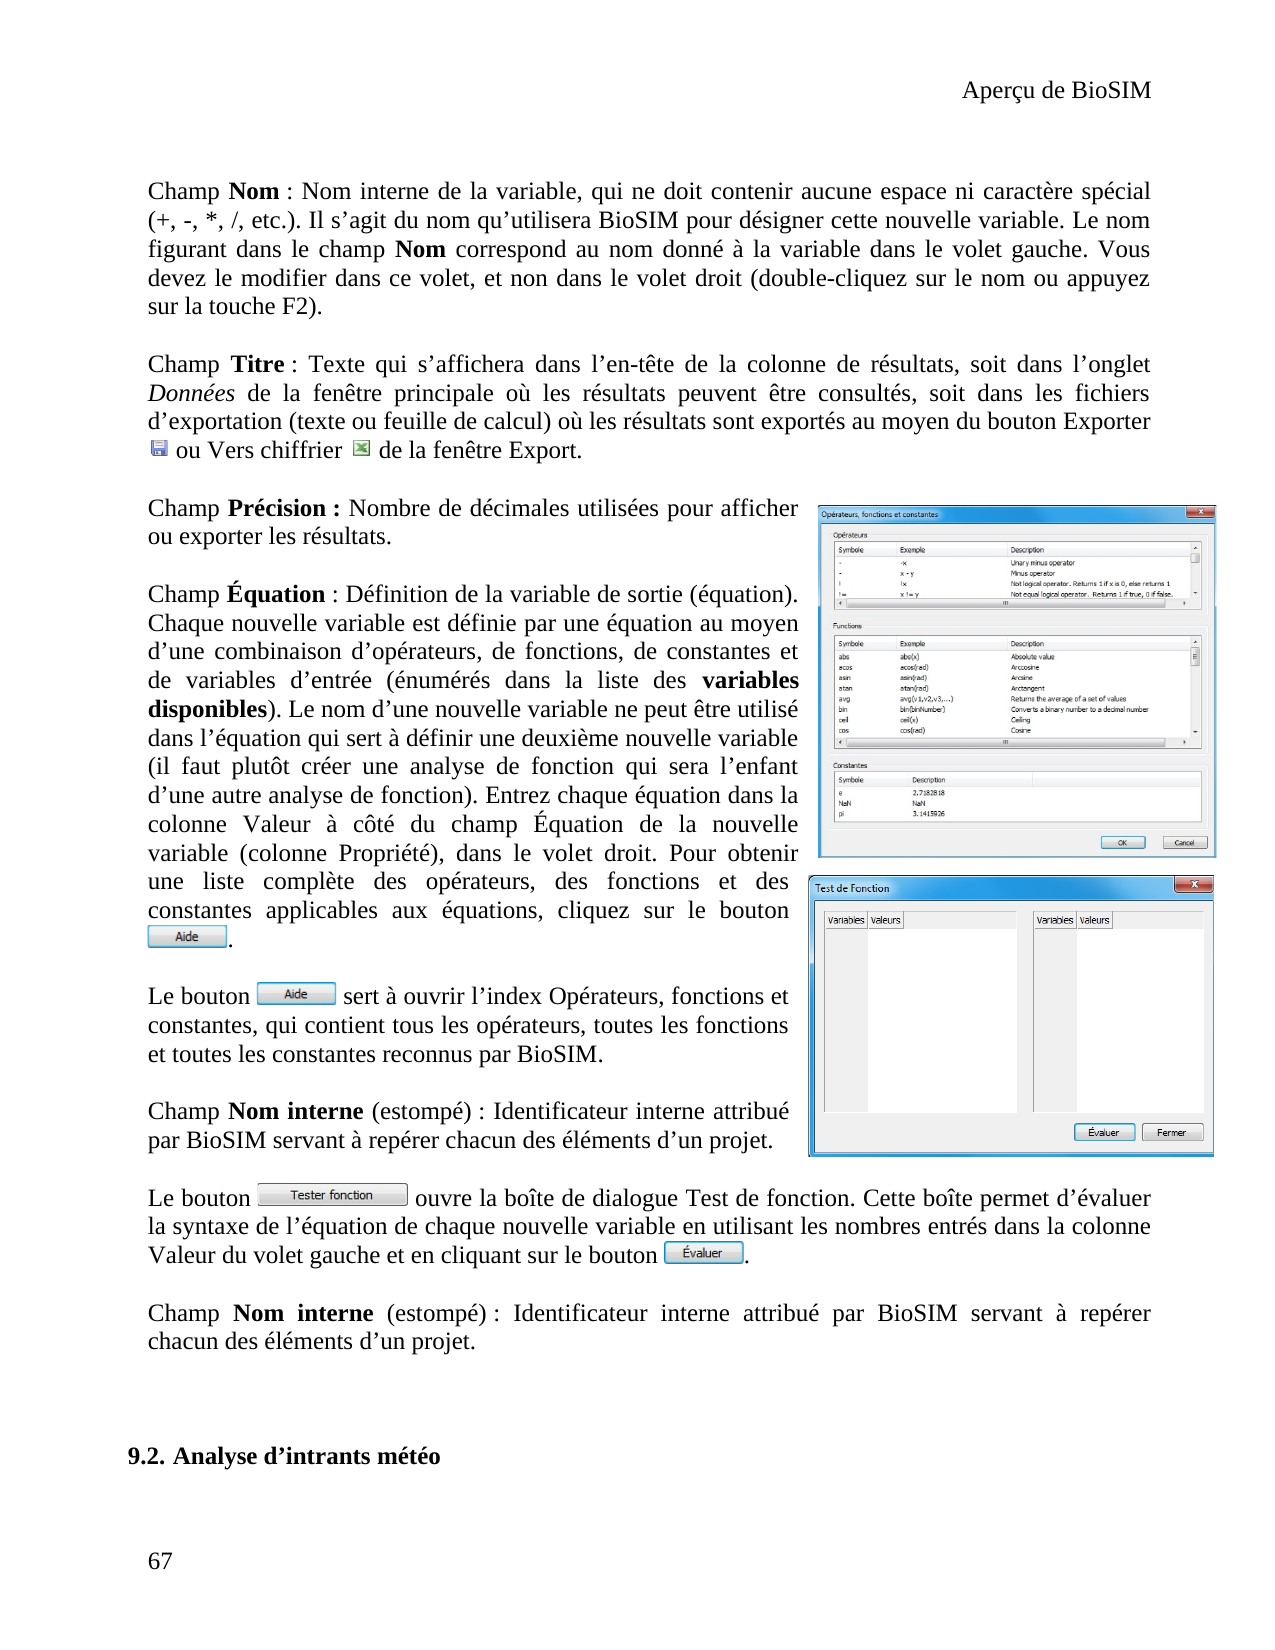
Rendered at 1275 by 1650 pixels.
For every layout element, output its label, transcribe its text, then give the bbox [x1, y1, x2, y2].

picture [816, 505, 1217, 856]
picture [664, 1241, 744, 1264]
picture [257, 1183, 408, 1206]
subtitle Analyse d’intrants météo [128, 1441, 1152, 1470]
picture [147, 925, 228, 948]
text Le bouton ouvre la boîte de dialogue Test de fonction. Cette boîte permet d’évaluer la syntaxe de l’équation de chaque nouvelle variable en utilisant les nombres entrés dans du volet gauche et en cliquant sur le bouton . [148, 1183, 1152, 1269]
picture [147, 436, 170, 459]
text Champ Titre : Texte qui s’affichera dans l’en-tête de la colonne de résultats, soit dans l’onglet Données de la fenêtre principale où les résultats peuvent être consultés, soit dans les fichiers d’exportation (texte ou feuille de calcul) où les résultats sont exportés au moyen du bouton Exporter ou Vers chiffrier de [148, 349, 1152, 464]
picture [348, 436, 373, 459]
picture [808, 875, 1214, 1157]
picture [256, 982, 337, 1005]
text Champ Nom : Nom interne de la variable, qui ne doit contenir aucune espace ni caractère spécial (+, -, *, /, etc.). Il s’agit du nom qu’utilisera BioSIM pour désigner cette nouvelle variable. Le nom figurant dans le champ Nom correspond au nom donné à la variable dans le volet gauche. Vous devez le modifier dans ce volet, et non dans le volet droit (double-cliquez sur le nom ou appuyez sur la touche F2). [148, 176, 1152, 320]
text Champ Équation : Définition de la variable de sortie (équation). Chaque nouvelle variable est définie par une équation au moyen d’une combinaison d’opérateurs, de fonctions, de constantes et de variables d’entrée (énumérés dans la liste des variables disponibles). Le nom d’une nouvelle variable ne peut être utilisé dans l’équation qui sert à définir une deuxième nouvelle variable (il faut plutôt créer une analyse de fonction qui sera l’enfant d’une autre analyse de fonction). Entrez chaque équation dans à côté du champ Équation de la nouvelle variable (colonne Propriété), dans le volet droit. Pour obtenir une liste complète des opérateurs, des fonctions et des constantes applicables aux équations, cliquez sur le bouton . [148, 579, 1152, 953]
text Champ Nom interne (estompé) : Identificateur interne attribué par BioSIM servant à repérer chacun des éléments d’un projet. [148, 1298, 1152, 1355]
text Le bouton sert à ouvrir l’index Opérateurs, fonctions et constantes, qui contient tous les opérateurs, toutes les fonctions et toutes les constantes reconnus par BioSIM. [148, 981, 808, 1068]
text Champ Nom interne (estompé) : Identificateur interne attribué par BioSIM servant à repérer chacun des éléments d’un projet. [148, 1096, 808, 1154]
text Champ Précision : Nombre de décimales utilisées pour afficher ou exporter les résultats. [148, 493, 1152, 550]
